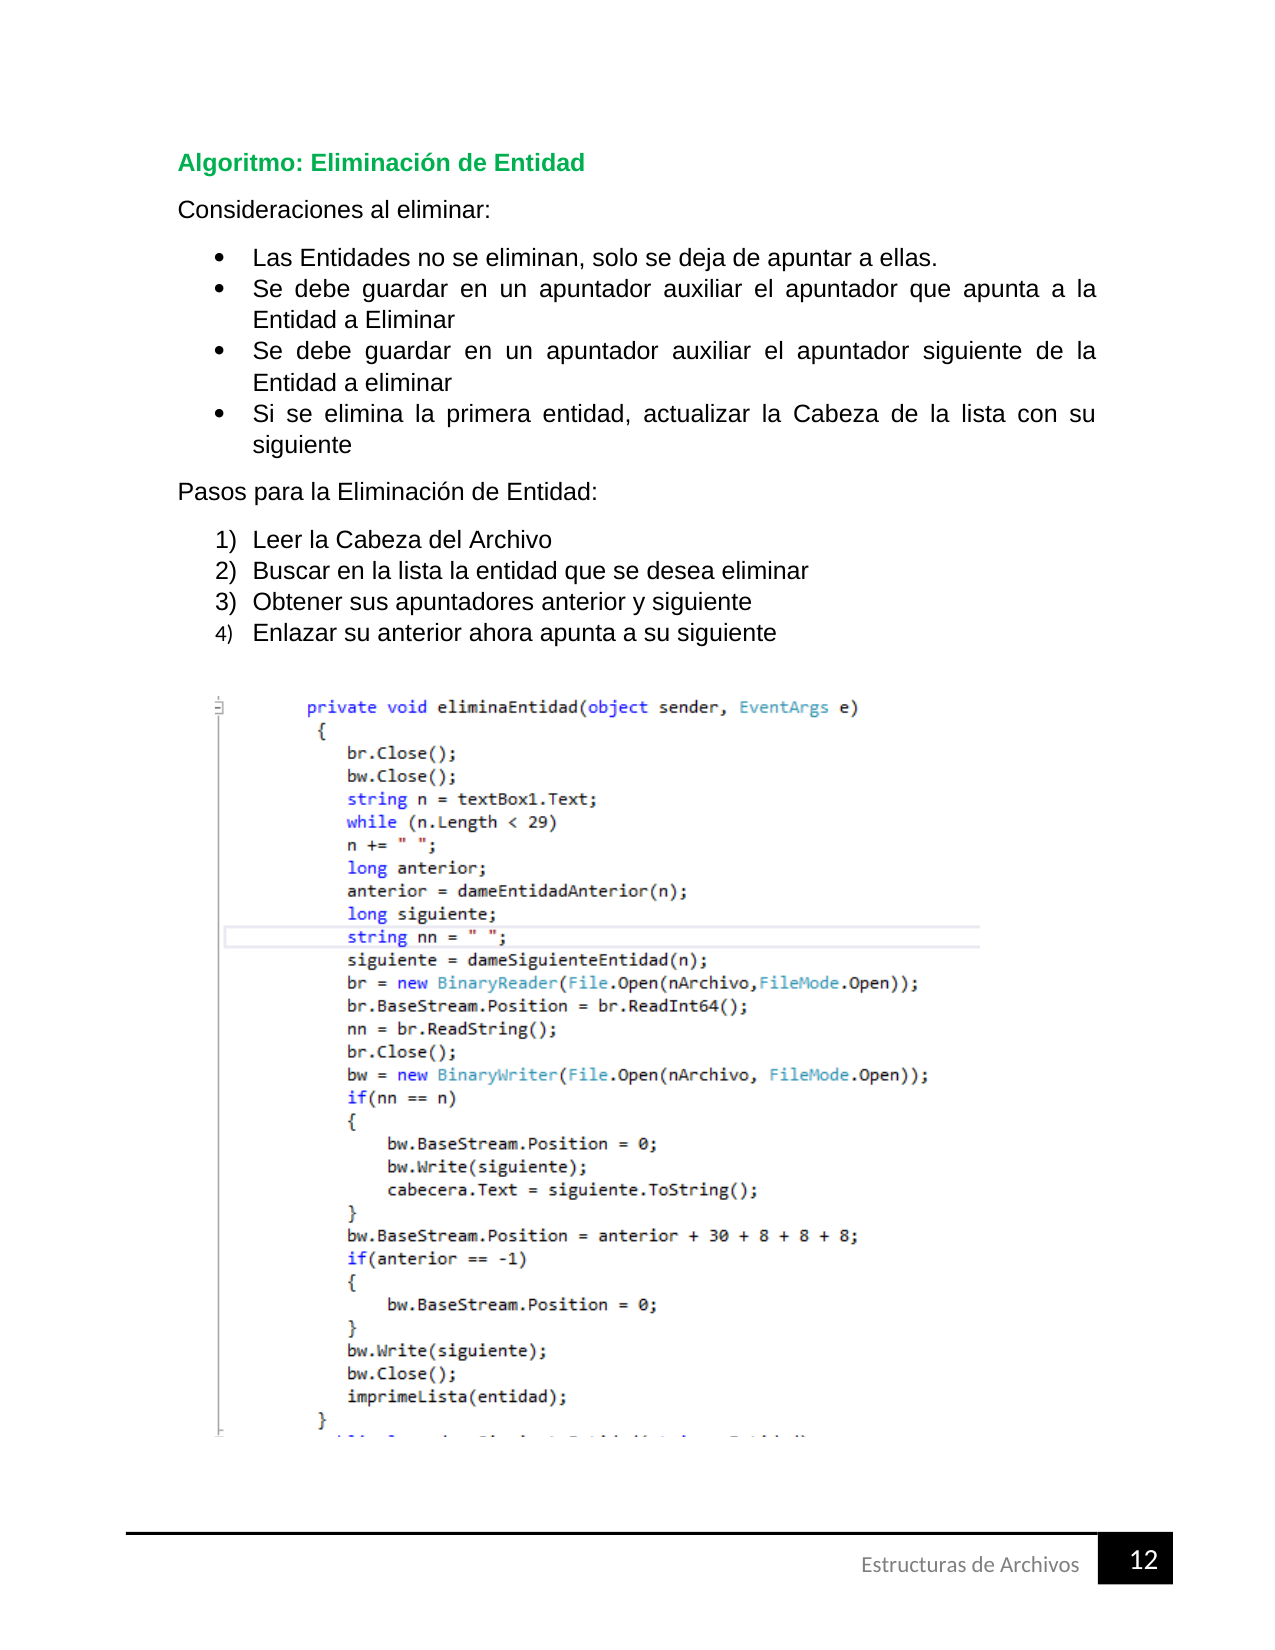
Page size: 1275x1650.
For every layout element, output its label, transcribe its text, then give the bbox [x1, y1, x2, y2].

list Enlazar su anterior ahora apunta a su siguiente [215, 618, 1098, 647]
text Algoritmo: Eliminación de Entidad [177, 148, 1098, 176]
list Las Entidades no se eliminan, solo se deja de apuntar a ellas. [215, 243, 1098, 272]
list Buscar en la lista la entidad que se desea eliminar [215, 556, 1098, 585]
list Obtener sus apuntadores anterior y siguiente [215, 587, 1098, 616]
list Se debe guardar en un apuntador auxiliar el apuntador que apunta a la Entidad a Eliminar [215, 274, 1098, 334]
list Se debe guardar en un apuntador auxiliar el apuntador siguiente de la Entidad a eliminar [215, 336, 1098, 396]
text Pasos para la Eliminación de Entidad: [177, 477, 1098, 506]
list Leer la Cabeza del Archivo [215, 525, 1098, 554]
picture [214, 696, 980, 1437]
text Consideraciones al eliminar: [177, 195, 1098, 224]
list Si se elimina la primera entidad, actualizar la Cabeza de la lista con su siguiente [215, 398, 1098, 458]
